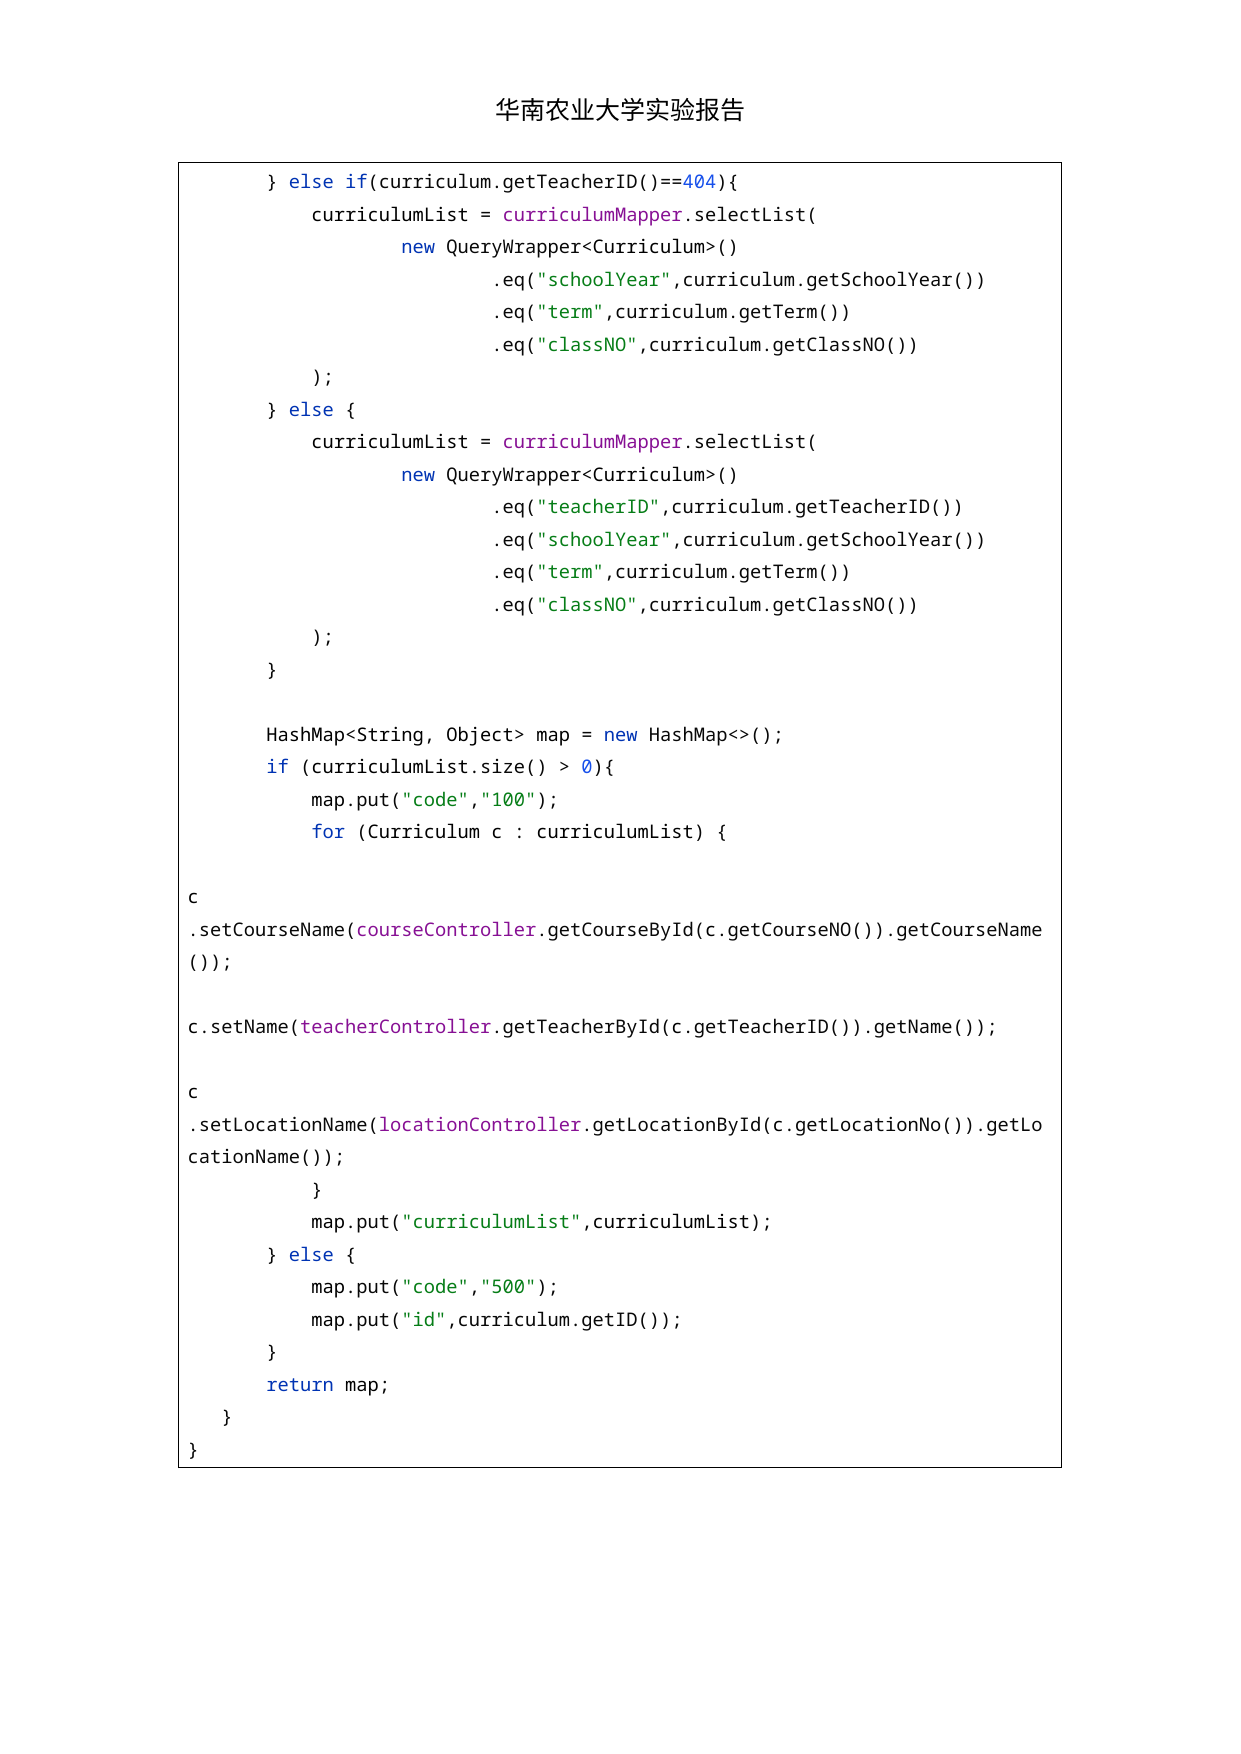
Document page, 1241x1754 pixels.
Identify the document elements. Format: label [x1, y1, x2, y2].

text [179, 163, 1061, 1467]
